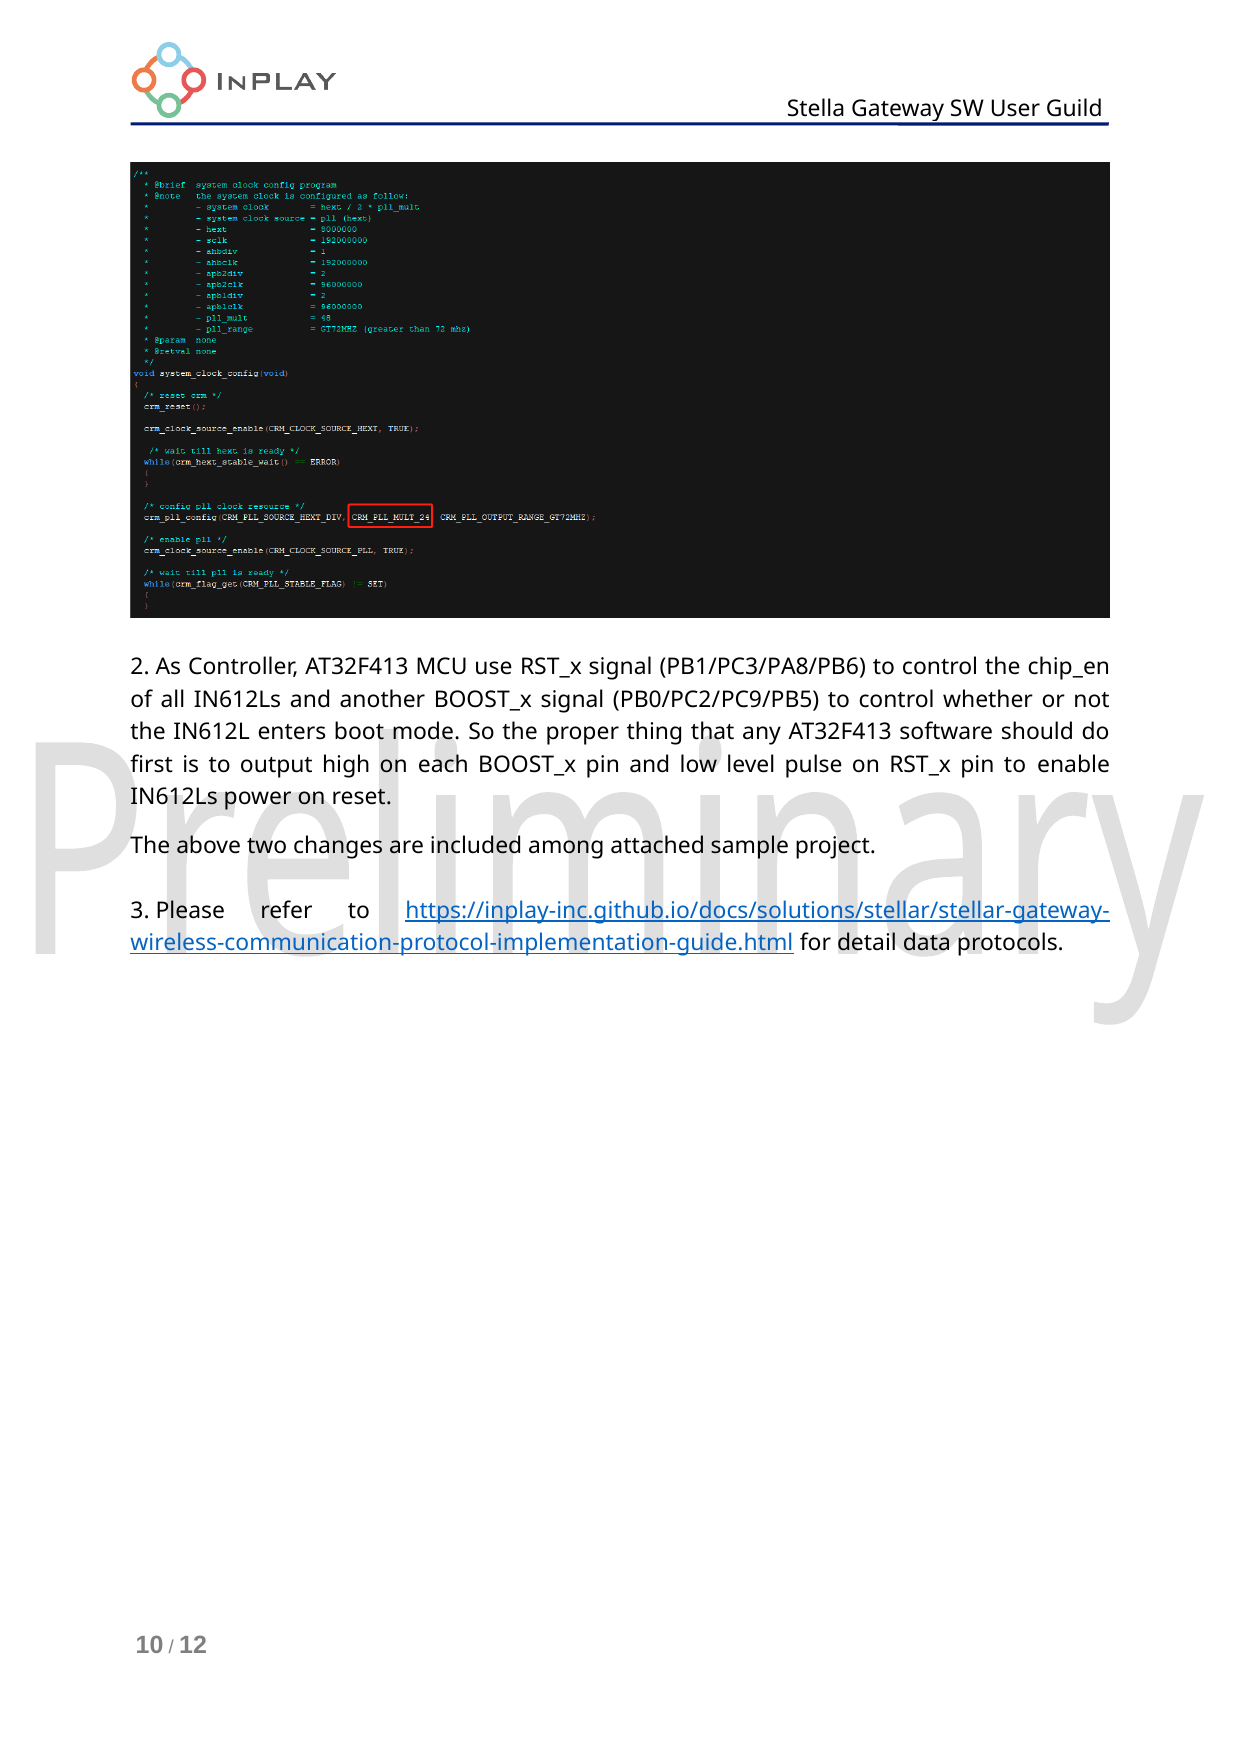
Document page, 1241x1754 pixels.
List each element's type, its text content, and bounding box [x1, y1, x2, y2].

list As Controller, AT32F413 MCU use RST_x signal (PB1/PC3/PA8/PB6) to control the chip_en of all IN612Ls and another BOOST_x signal (PB0/PC2/PC9/PB5) to control whether or not the IN612L enters boot mode. So the proper thing that any AT32F413 software should do first is to output high on each BOOST_x pin and low level pulse on RST_x pin to enable IN612Ls power on reset. [130, 649, 1110, 812]
list Please refer to https://inplay-inc.github.io/docs/solutions/stellar/stellar-gateway-wireless-communication-protocol-implementation-guide.html for detail data protocols. [130, 893, 1110, 958]
picture [130, 162, 1110, 618]
picture [128, 41, 340, 119]
text The above two changes are included among attached sample project. [130, 828, 1110, 861]
